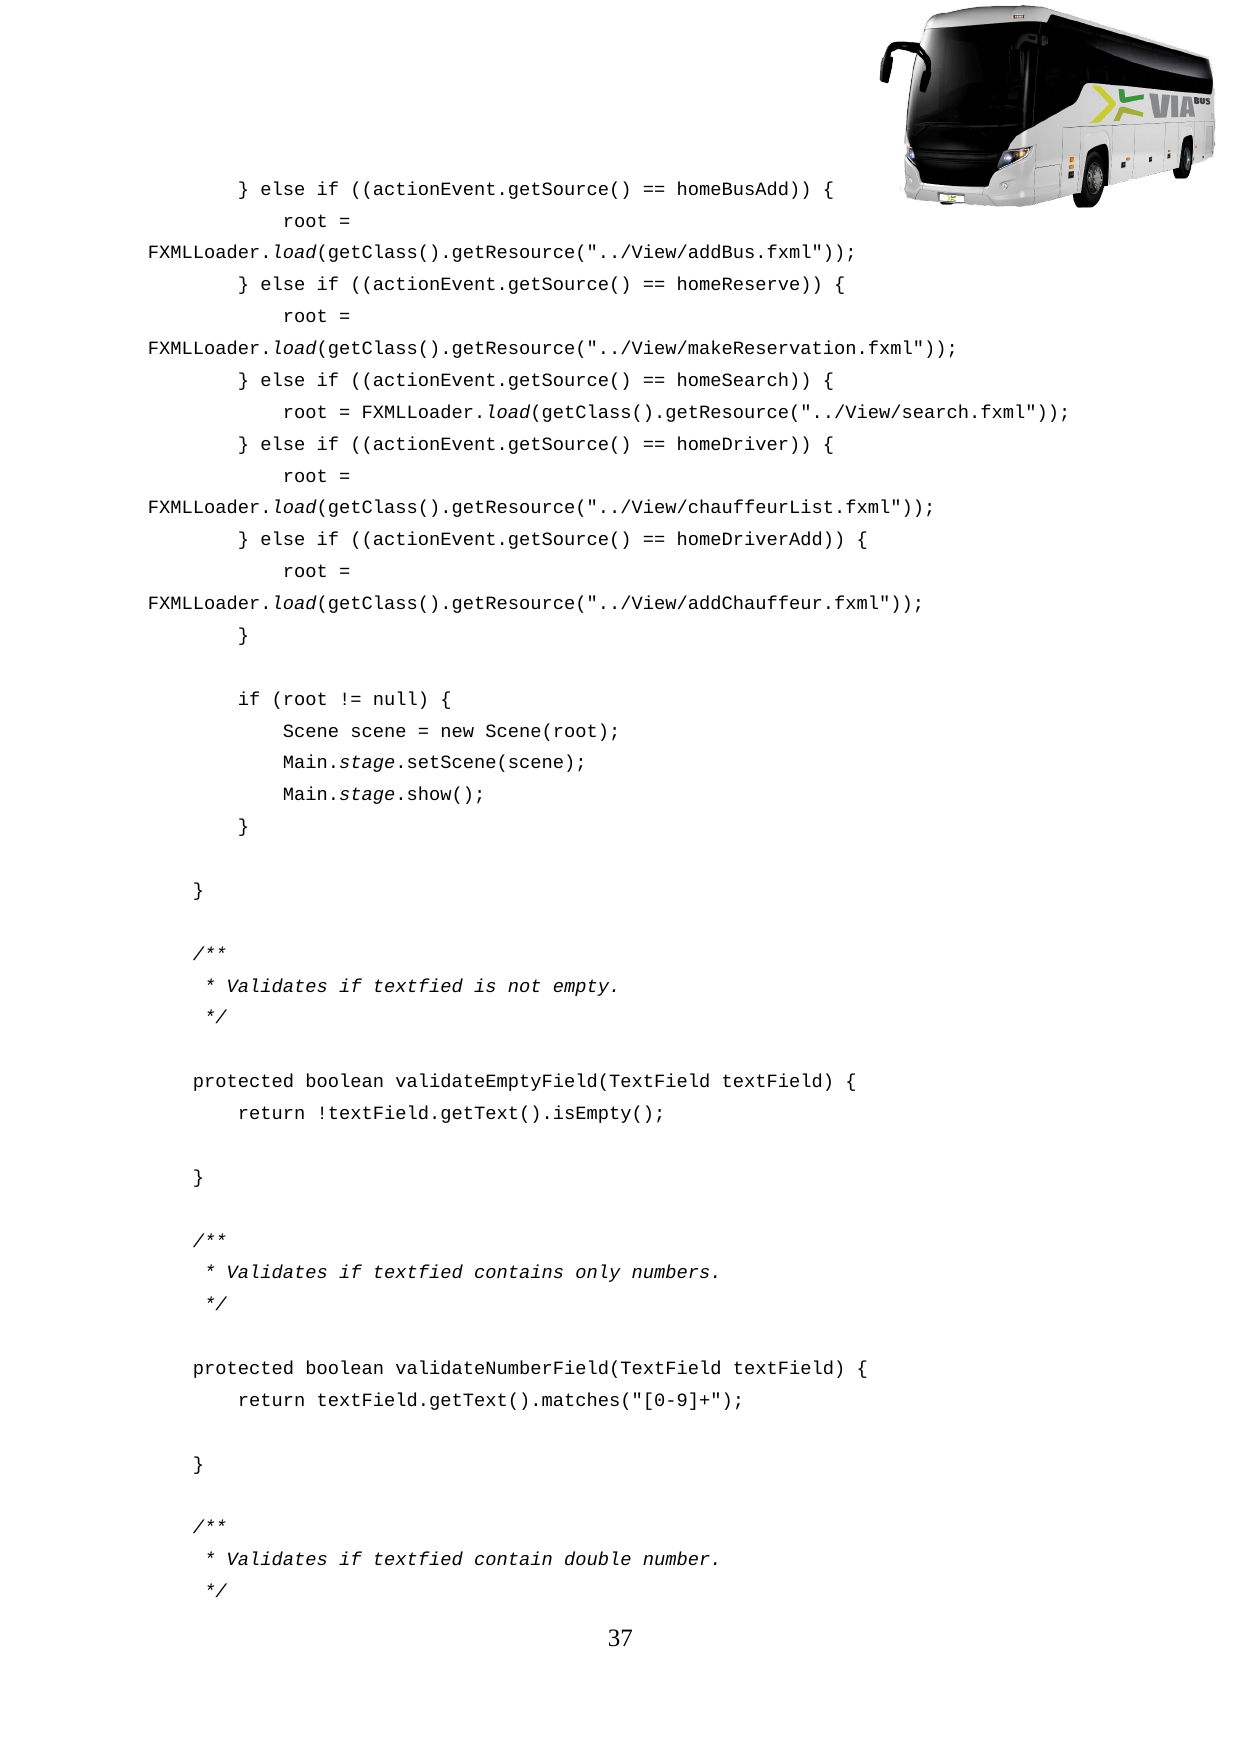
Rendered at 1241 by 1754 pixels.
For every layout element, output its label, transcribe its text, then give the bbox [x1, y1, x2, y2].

text } else if ((actionEvent.getSource() == homeBusAdd)) { root = FXMLLoader.load(getClass().getResource("../View/addBus.fxml")); } else if ((actionEvent.getSource() == homeReserve)) { root = FXMLLoader.load(getClass().getResource("../View/makeReservation.fxml")); } else if ((actionEvent.getSource() == homeSearch)) { root = FXMLLoader.load(getClass().getResource("../View/search.fxml")); } else if ((actionEvent.getSource() == homeDriver)) { root = FXMLLoader.load(getClass().getResource("../View/chauffeurList.fxml")); } else if ((actionEvent.getSource() == homeDriverAdd)) { root = FXMLLoader.load(getClass().getResource("../View/addChauffeur.fxml")); } if (root != null) { Scene scene = new Scene(root); Main.stage.setScene(scene); Main.stage.show(); } } /** * Validates if textfied is not empty. */ protected boolean validateEmptyField(TextField textField) { return !textField.getText().isEmpty(); } /** * Validates if textfied contains only numbers. */ protected boolean validateNumberField(TextField textField) { return textField.getText().matches("[0-9]+"); } /** * Validates if textfied contain double number. */ [148, 148, 1093, 1603]
picture [874, 0, 1218, 213]
